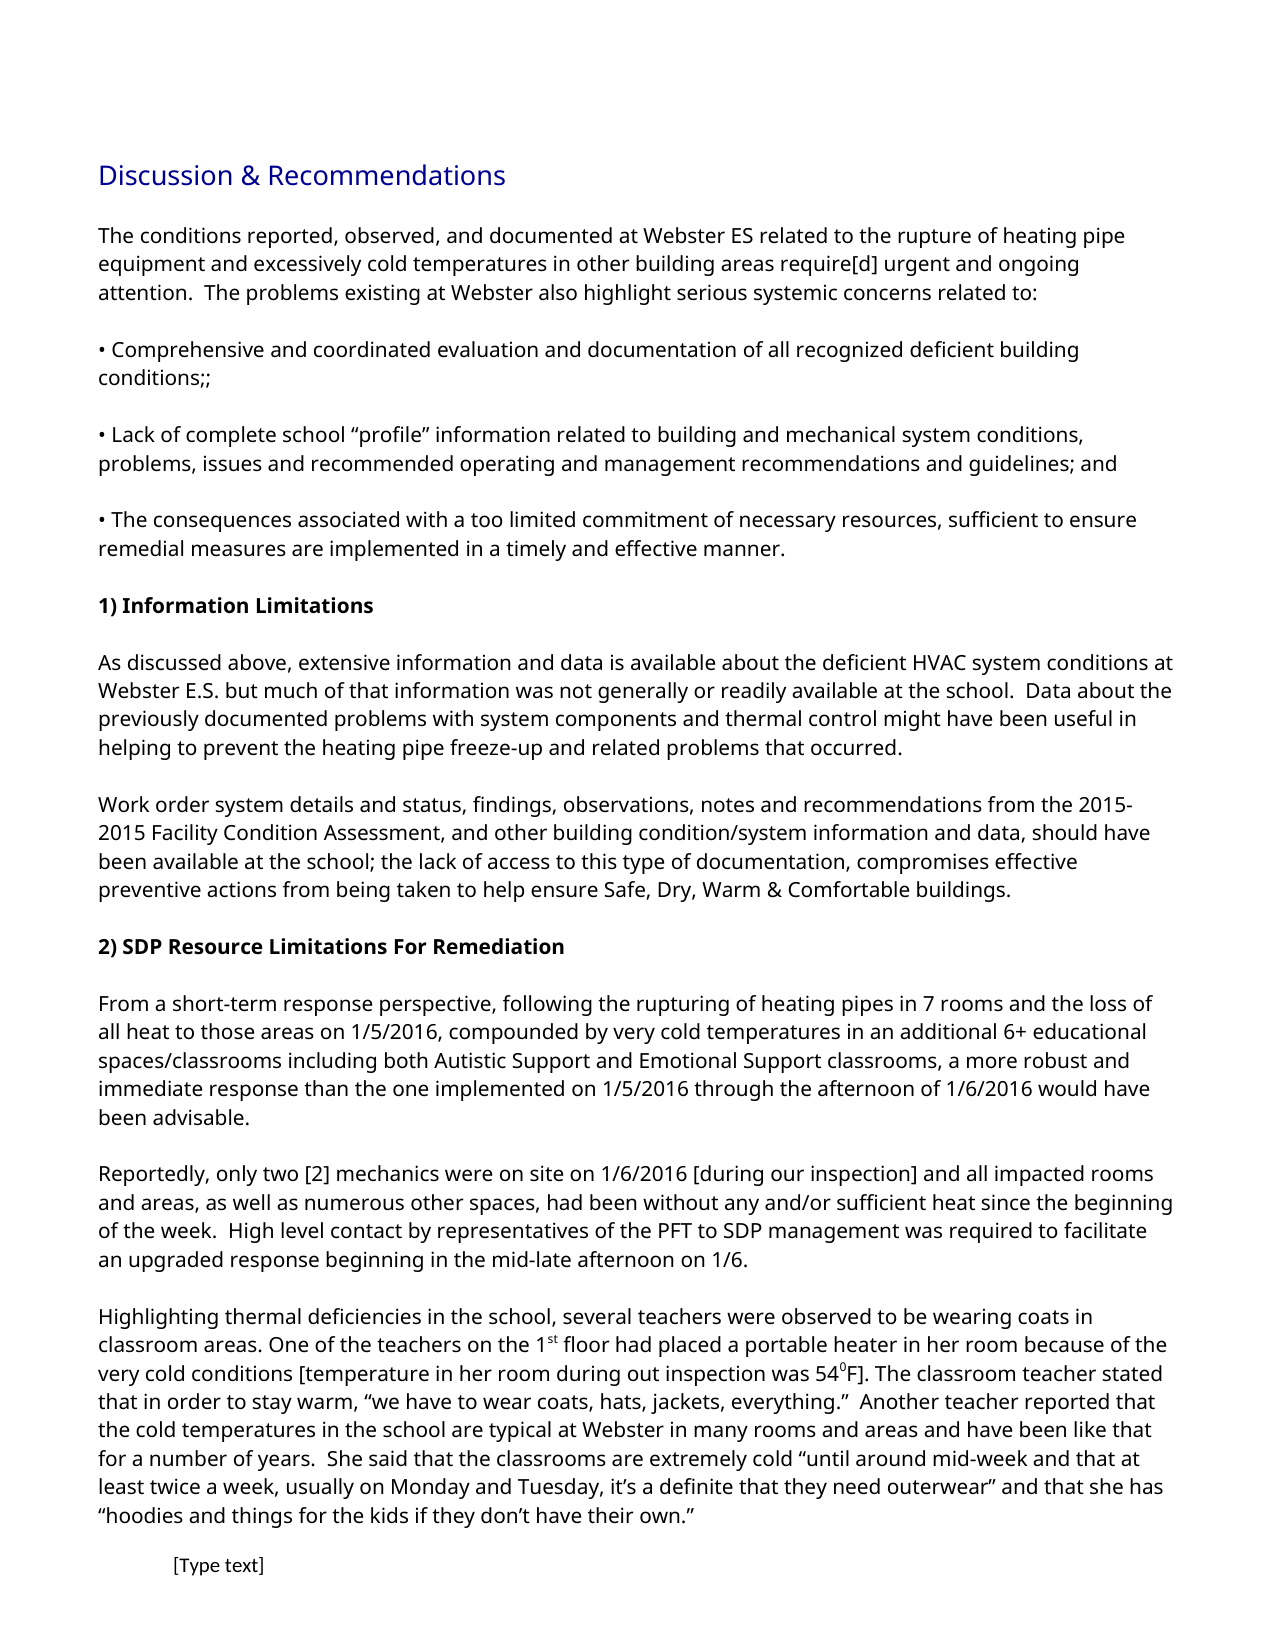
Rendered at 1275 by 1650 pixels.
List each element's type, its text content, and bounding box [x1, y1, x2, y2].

text As discussed above, extensive information and data is available about the deficient HVAC system conditions at Webster E.S. but much of that information was not generally or readily available at the school. Data about the previously documented problems with system components and thermal control might have been useful in helping to prevent the heating pipe freeze-up and related problems that occurred. [98, 648, 1177, 761]
text Work order system details and status, findings, observations, notes and recommendations from the 2015-2015 Facility Condition Assessment, and other building condition/system information and data, should have been available at the school; the lack of access to this type of documentation, compromises effective preventive actions from being taken to help ensure Safe, Dry, Warm & Comfortable buildings. [98, 790, 1177, 904]
text Discussion & Recommendations [98, 156, 1177, 193]
text • Lack of complete school “profile” information related to building and mechanical system conditions, problems, issues and recommended operating and management recommendations and guidelines; and [98, 420, 1177, 477]
text Highlighting thermal deficiencies in the school, several teachers were observed to be wearing coats in classroom areas. One of the teachers on the 1st floor had placed a portable heater in her room because of the very cold conditions [temperature in her room during out inspection was 540F]. The classroom teacher stated that in order to stay warm, “we have to wear coats, hats, jackets, everything.” Another teacher reported that the cold temperatures in the school are typical at Webster in many rooms and areas and have been like that for a number of years. She said that the classrooms are extremely cold “until around mid-week and that at least twice a week, usually on Monday and Tuesday, it’s a definite that they need outerwear” and that she has “hoodies and things for the kids if they don’t have their own.” [98, 1302, 1177, 1529]
text • Comprehensive and coordinated evaluation and documentation of all recognized deficient building conditions;; [98, 335, 1177, 392]
text The conditions reported, observed, and documented at Webster ES related to the rupture of heating pipe equipment and excessively cold temperatures in other building areas require[d] urgent and ongoing attention. The problems existing at Webster also highlight serious systemic concerns related to: [98, 221, 1177, 306]
text 2) SDP Resource Limitations For Remediation [98, 932, 1177, 961]
text Reportedly, only two [2] mechanics were on site on 1/6/2016 [during our inspection] and all impacted rooms and areas, as well as numerous other spaces, had been without any and/or sufficient heat since the beginning of the week. High level contact by representatives of the PFT to SDP management was required to facilitate an upgraded response beginning in the mid-late afternoon on 1/6. [98, 1159, 1177, 1273]
text From a short-term response perspective, following the rupturing of heating pipes in 7 rooms and the loss of all heat to those areas on 1/5/2016, compounded by very cold temperatures in an additional 6+ educational spaces/classrooms including both Autistic Support and Emotional Support classrooms, a more robust and immediate response than the one implemented on 1/5/2016 through the afternoon of 1/6/2016 would have been advisable. [98, 989, 1177, 1131]
text • The consequences associated with a too limited commitment of necessary resources, sufficient to ensure remedial measures are implemented in a timely and effective manner. [98, 506, 1177, 562]
text 1) Information Limitations [98, 591, 1177, 619]
